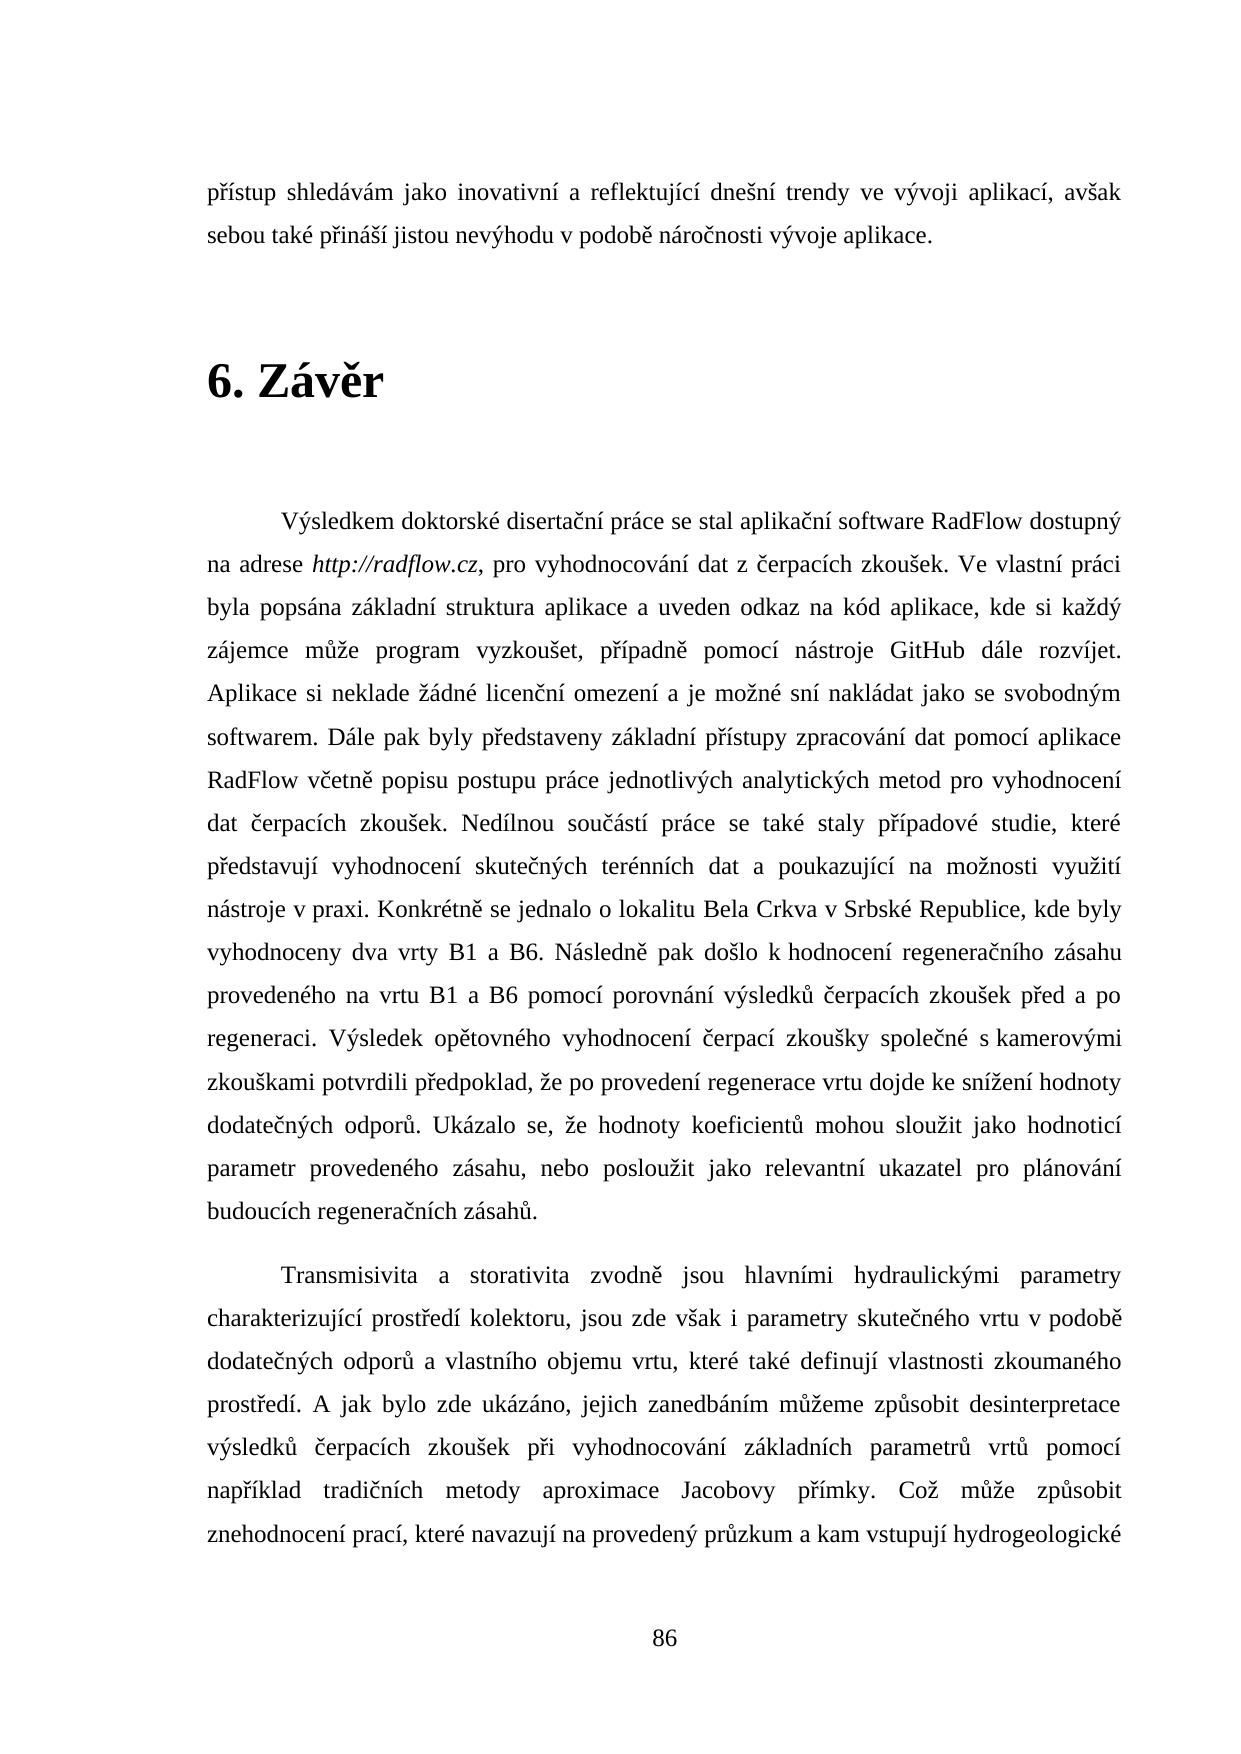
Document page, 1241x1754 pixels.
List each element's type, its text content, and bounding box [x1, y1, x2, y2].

text Výsledkem doktorské disertační práce se stal aplikační software RadFlow dostupný na adrese http://radflow.cz, pro vyhodnocování dat z čerpacích zkoušek. Ve vlastní práci byla popsána základní struktura aplikace a uveden odkaz na kód aplikace, kde si každý zájemce může program vyzkoušet, případně pomocí nástroje GitHub dále rozvíjet. Aplikace si neklade žádné licenční omezení a je možné sní nakládat jako se svobodným softwarem. Dále pak byly představeny základní přístupy zpracování dat pomocí aplikace RadFlow včetně popisu postupu práce jednotlivých analytických metod pro vyhodnocení dat čerpacích zkoušek. Nedílnou součástí práce se také staly případové studie, které představují vyhodnocení skutečných terénních dat a poukazující na možnosti využití nástroje v praxi. Konkrétně se jednalo o lokalitu Bela Crkva v Srbské Republice, kde byly vyhodnoceny dva vrty B1 a B6. Následně pak došlo k hodnocení regeneračního zásahu provedeného na vrtu B1 a B6 pomocí porovnání výsledků čerpacích zkoušek před a po regeneraci. Výsledek opětovného vyhodnocení čerpací zkoušky společné s kamerovými zkouškami potvrdili předpoklad, že po provedení regenerace vrtu dojde ke snížení hodnoty dodatečných odporů. Ukázalo se, že hodnoty koeficientů mohou sloužit jako hodnoticí parametr provedeného zásahu, nebo posloužit jako relevantní ukazatel pro plánování budoucích regeneračních zásahů. [207, 506, 1122, 1225]
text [207, 1260, 1122, 1547]
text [207, 177, 1122, 249]
subtitle 6. Závěr [207, 351, 1122, 408]
